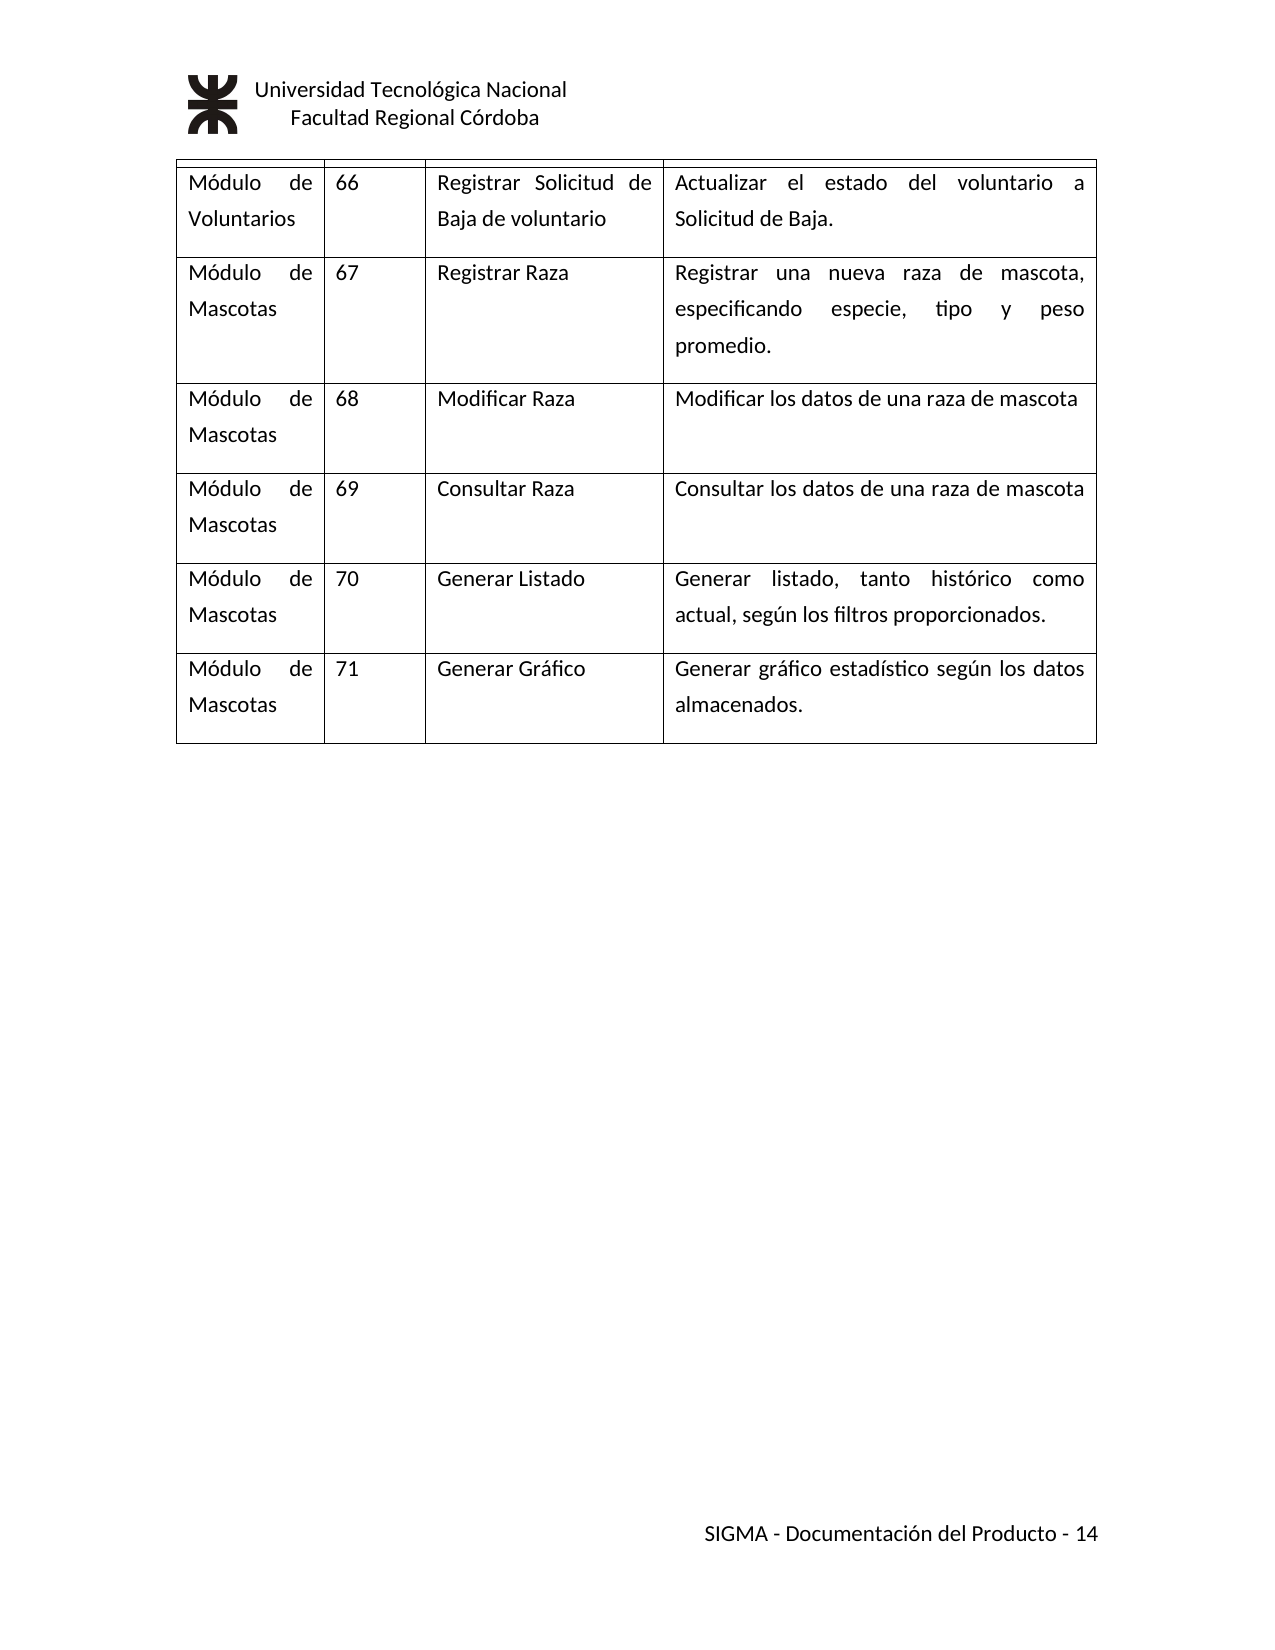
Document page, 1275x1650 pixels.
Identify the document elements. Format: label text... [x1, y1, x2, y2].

picture [188, 75, 238, 134]
table_cell Consultar Raza [426, 474, 663, 563]
table_cell Modificar los datos de una raza de mascota [664, 384, 1096, 473]
table_cell Actualizar el estado del voluntario a Solicitud de Baja. [664, 168, 1096, 257]
table_cell Módulo de Mascotas [177, 258, 324, 383]
table_cell 67 [325, 258, 425, 383]
table_cell Generar gráfico estadístico según los datos almacenados. [664, 654, 1096, 743]
table_cell 69 [325, 474, 425, 563]
table_cell Generar Gráfico [426, 654, 663, 743]
table_cell Generar listado, tanto histórico como actual, según los filtros proporcionados. [664, 564, 1096, 653]
table_cell Módulo de Mascotas [177, 384, 324, 473]
table_cell 66 [325, 168, 425, 257]
table_cell Modificar Raza [426, 384, 663, 473]
table_cell Módulo de Mascotas [177, 474, 324, 563]
table_cell 68 [325, 384, 425, 473]
table_cell Consultar los datos de una raza de mascota [664, 474, 1096, 563]
table_cell 70 [325, 564, 425, 653]
table_cell Generar Listado [426, 564, 663, 653]
table_cell Registrar Solicitud de Baja de voluntario [426, 168, 663, 257]
table_cell Registrar una nueva raza de mascota, especificando especie, tipo y peso promedio. [664, 258, 1096, 383]
table_cell Módulo de Mascotas [177, 654, 324, 743]
table_cell Módulo de Mascotas [177, 564, 324, 653]
table_cell Registrar Raza [426, 258, 663, 383]
table_cell 71 [325, 654, 425, 743]
table_cell Módulo de Voluntarios [177, 168, 324, 257]
